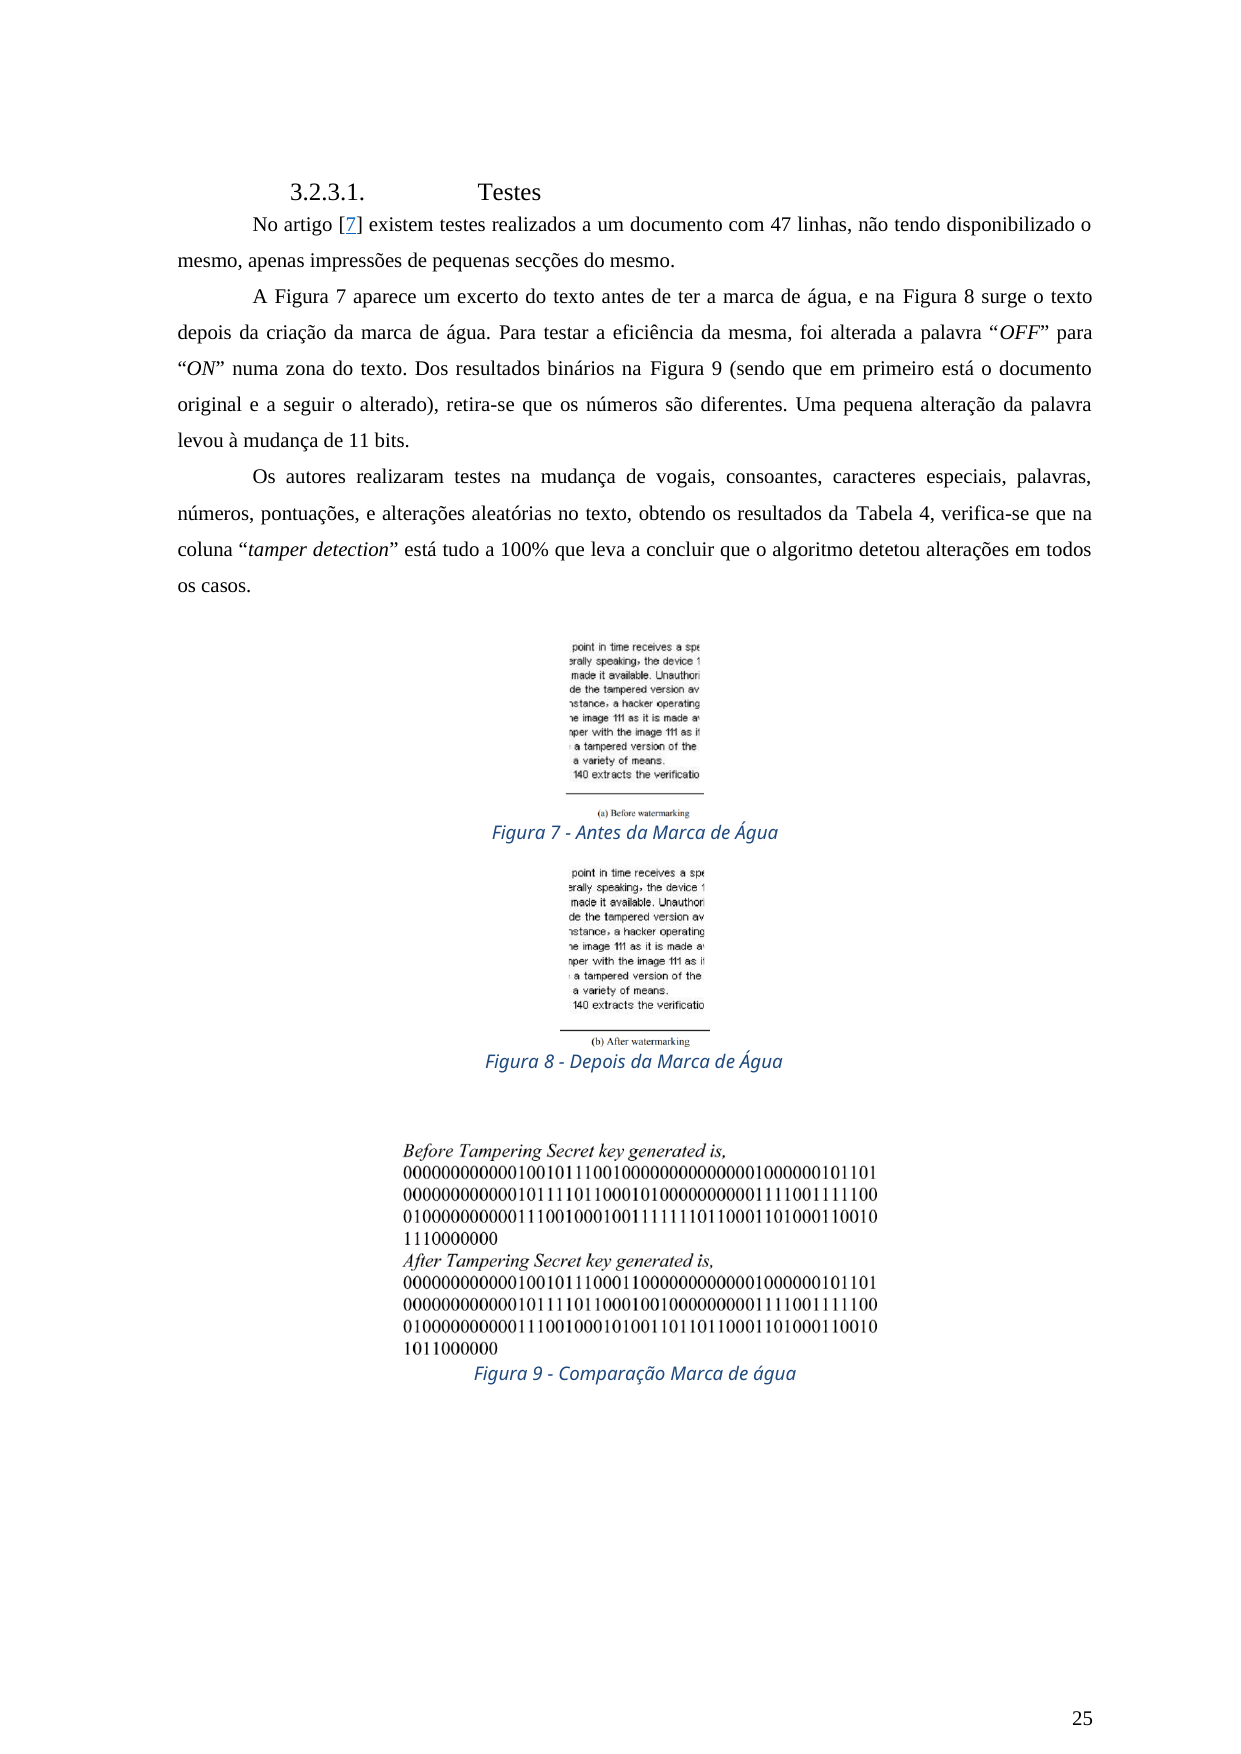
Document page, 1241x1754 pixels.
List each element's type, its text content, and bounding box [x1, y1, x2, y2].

subtitle Testes [290, 177, 1092, 206]
picture [565, 640, 704, 820]
text Os autores realizaram testes na mudança de vogais, consoantes, caracteres especiais, palavras, números, pontuações, e alterações aleatórias no texto, obtendo os resultados da Tabela 4, verifica-se que na coluna “tamper detection” está tudo a 100% que leva a concluir que o algoritmo detetou alterações em todos os casos. [177, 464, 1092, 597]
text No artigo [7] existem testes realizados a um documento com 47 linhas, não tendo disponibilizado o mesmo, apenas impressões de pequenas secções do mesmo. [177, 212, 1092, 272]
text Figura 7 - Antes da Marca de Água [177, 819, 1092, 845]
text Figura 8 - Depois da Marca de Água [177, 1049, 1092, 1074]
text Figura 9 - Comparação Marca de água [177, 1360, 1092, 1386]
picture [392, 1126, 878, 1361]
text A Figura 7 aparece um excerto do texto antes de ter a marca de água, e na Figura 8 surge o texto depois da criação da marca de água. Para testar a eficiência da mesma, foi alterada a palavra “OFF” para “ON” numa zona do texto. Dos resultados binários na Figura 9 (sendo que em primeiro está o documento original e a seguir o alterado), retira-se que os números são diferentes. Uma pequena alteração da palavra levou à mudança de 11 bits. [177, 284, 1092, 452]
picture [560, 865, 710, 1049]
